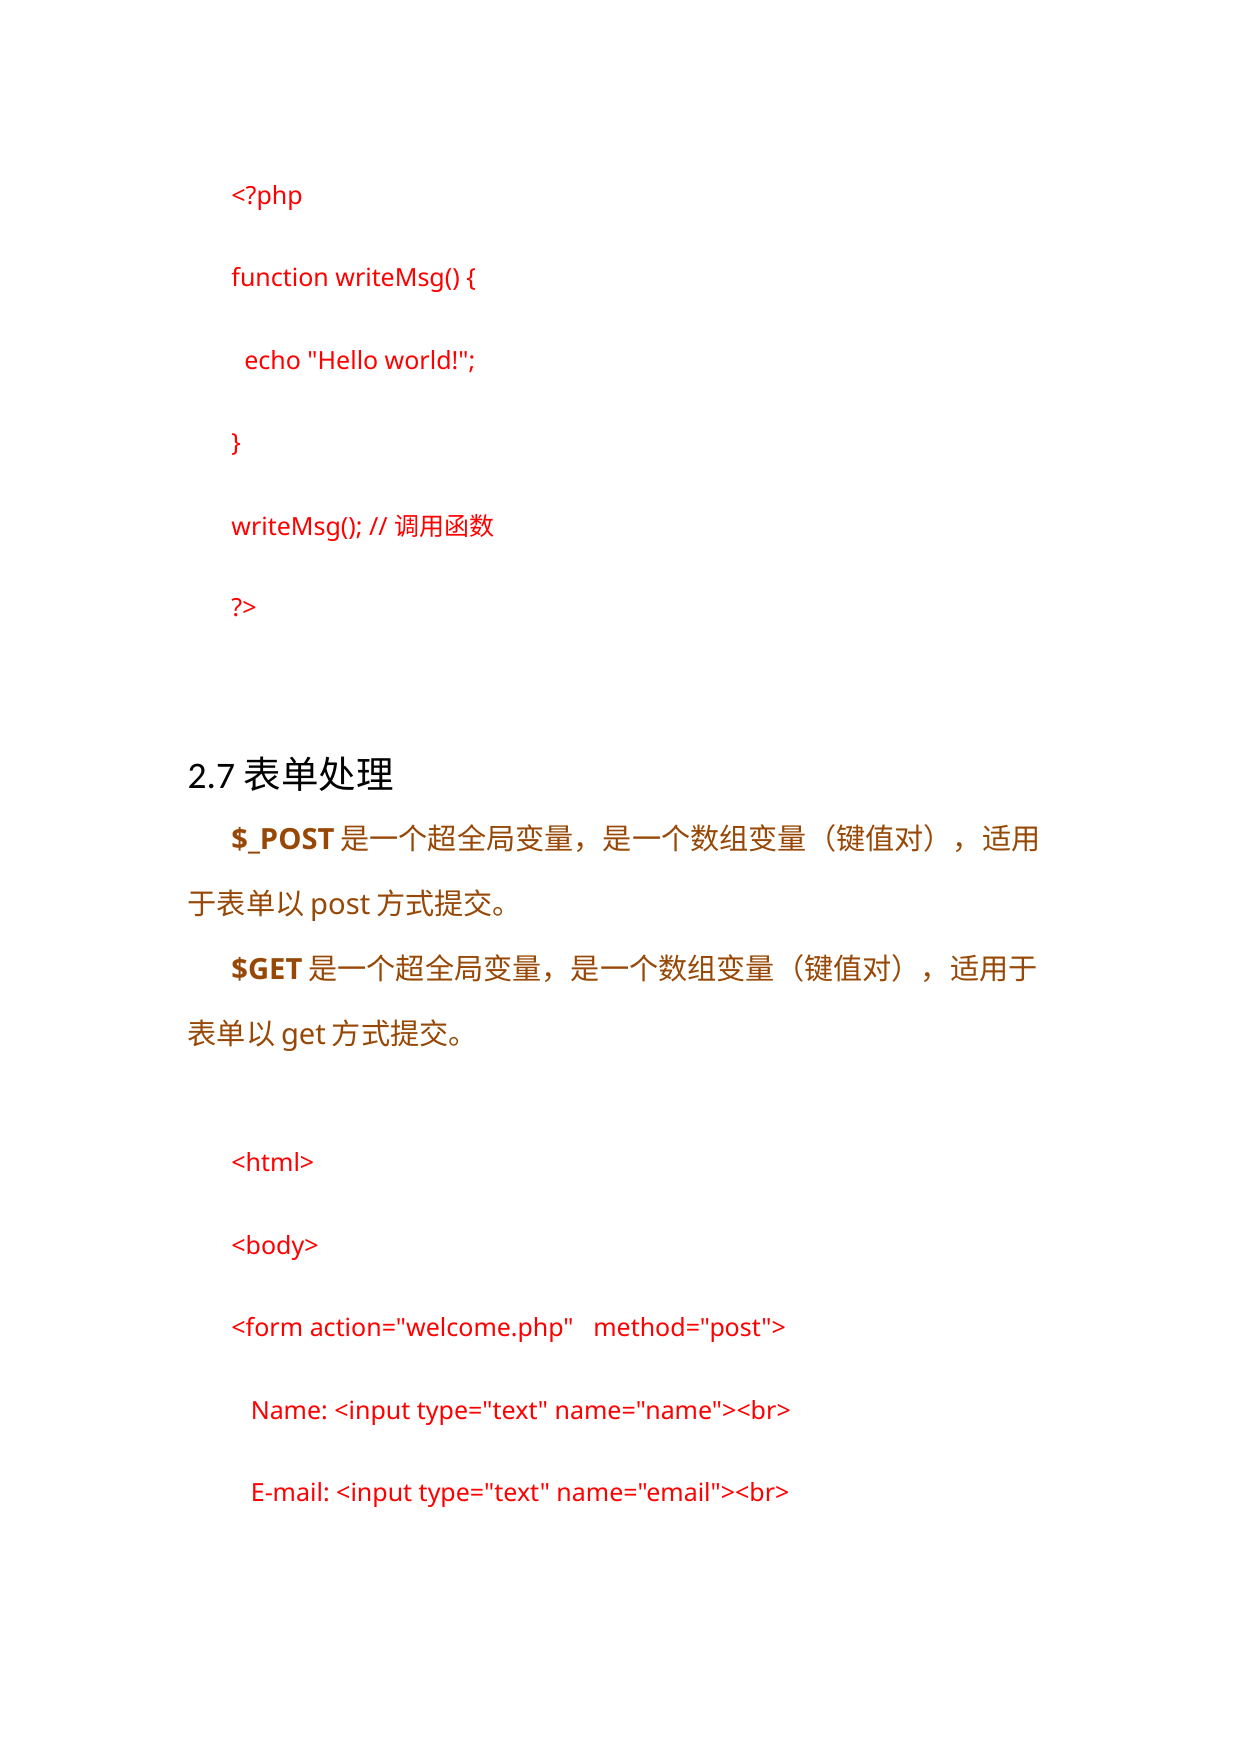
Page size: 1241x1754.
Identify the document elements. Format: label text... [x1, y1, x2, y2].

text E-mail: <input type="text" name="email"><br> [187, 1459, 1053, 1524]
text echo "Hello world!"; [187, 327, 1053, 392]
text $GET是一个超全局变量，是一个数组变量（键值对），适用于表单以get方式提交。 [187, 934, 1053, 1064]
text $_POST是一个超全局变量，是一个数组变量（键值对），适用于表单以post方式提交。 [187, 804, 1053, 934]
text <html> [187, 1129, 1053, 1194]
text function writeMsg() { [187, 244, 1053, 309]
text writeMsg(); // 调用函数 [187, 492, 1053, 557]
text } [187, 409, 1053, 474]
text <body> [187, 1212, 1053, 1277]
text 2.7 表单处理 [187, 739, 1053, 804]
text <?php [187, 162, 1053, 227]
text <form action="welcome.php" method="post"> [187, 1294, 1053, 1359]
text ?> [187, 574, 1053, 639]
text Name: <input type="text" name="name"><br> [187, 1377, 1053, 1442]
